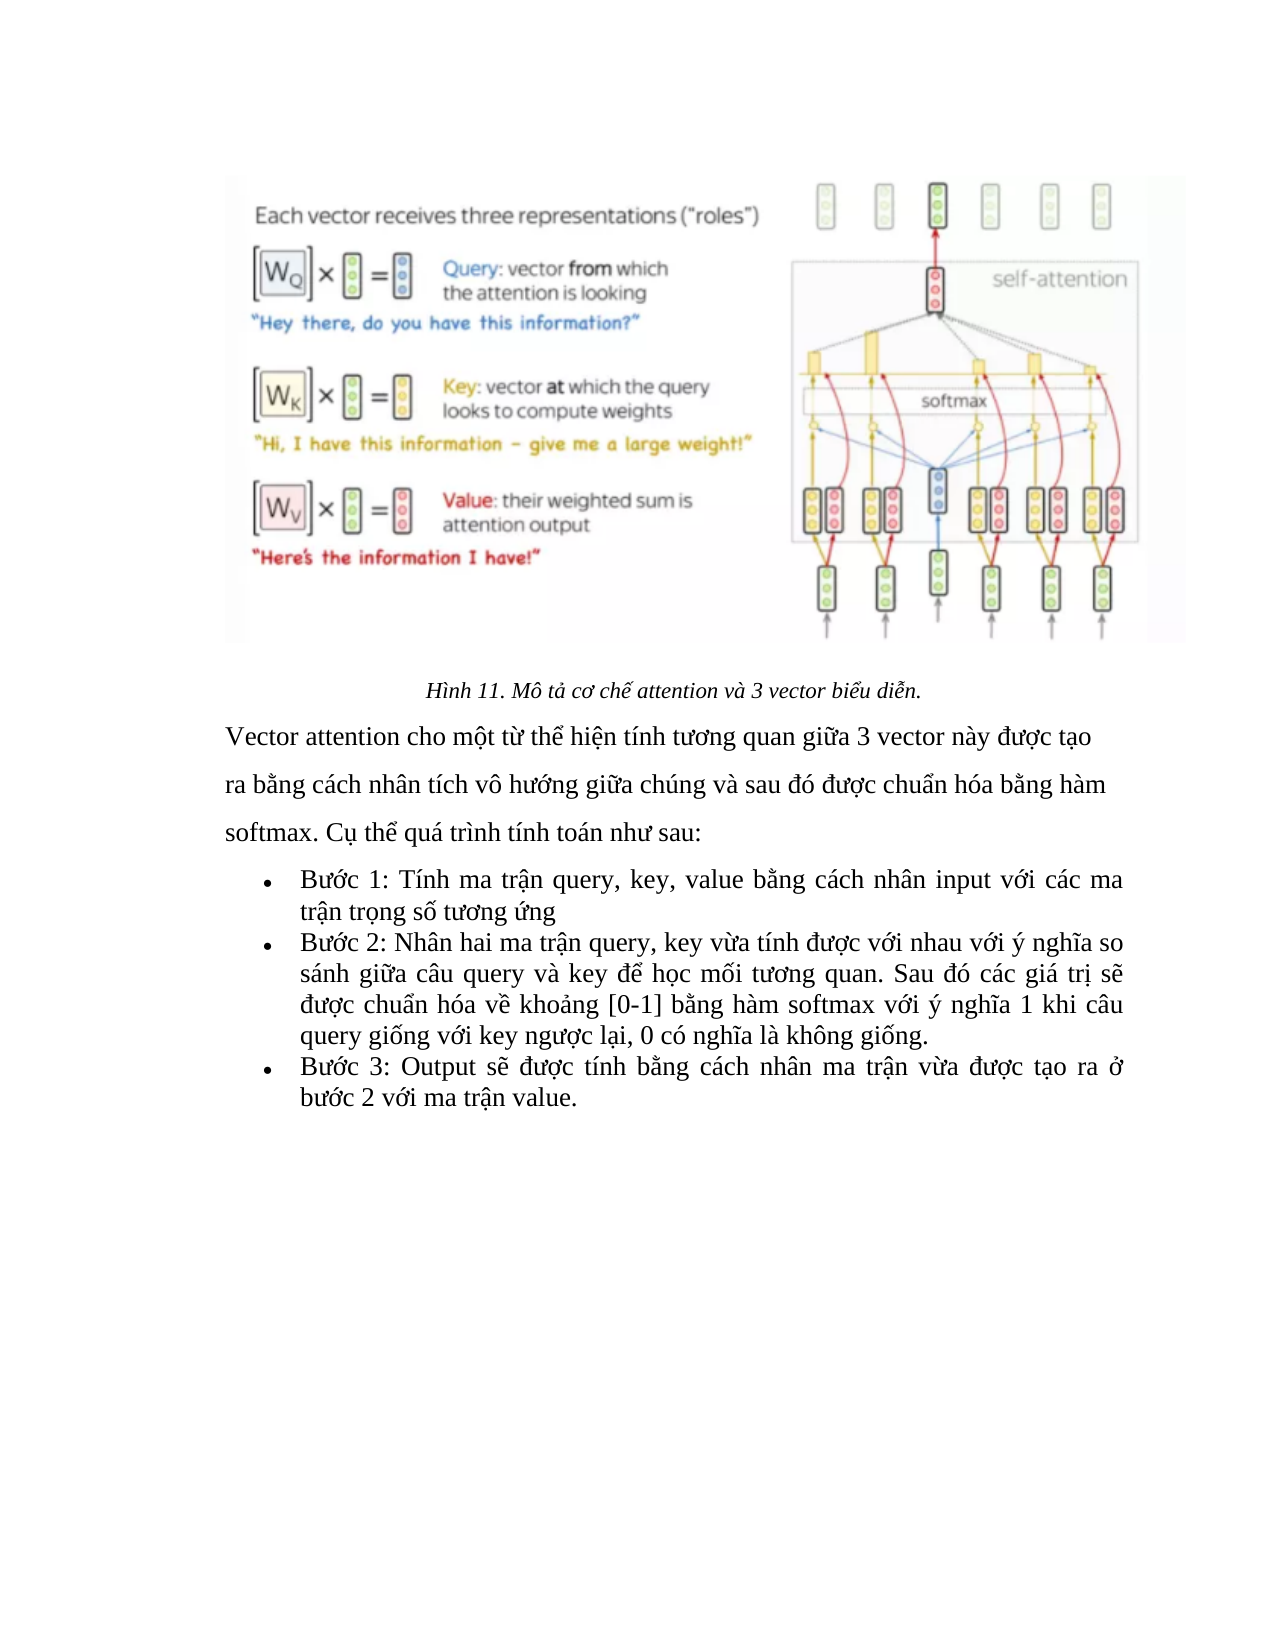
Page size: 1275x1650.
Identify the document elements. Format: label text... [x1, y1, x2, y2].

list Bước 2: Nhân hai ma trận query, key vừa tính được với nhau với ý nghĩa so sánh giữa câu query và key để học mối tương quan. Sau đó các giá trị sẽ được chuẩn hóa về khoảng [0-1] bằng hàm softmax với ý nghĩa 1 khi câu query giống với key ngược lại, 0 có nghĩa là không giống. [262, 926, 1125, 1050]
text ra bằng cách nhân tích vô hướng giữa chúng và sau đó được chuẩn hóa bằng hàm [225, 768, 1125, 799]
list Bước 1: Tính ma trận query, key, value bằng cách nhân input với các ma trận trọng số tương ứng [262, 863, 1125, 926]
text Hình 11. Mô tả cơ chế attention và 3 vector biểu diễn. [225, 677, 1125, 703]
text Vector attention cho một từ thể hiện tính tương quan giữa 3 vector này được tạo [225, 720, 1125, 751]
picture [225, 150, 1200, 661]
text softmax. Cụ thể quá trình tính toán như sau: [225, 816, 1125, 847]
list Bước 3: Output sẽ được tính bằng cách nhân ma trận vừa được tạo ra ở bước 2 với ma trận value. [262, 1050, 1125, 1113]
